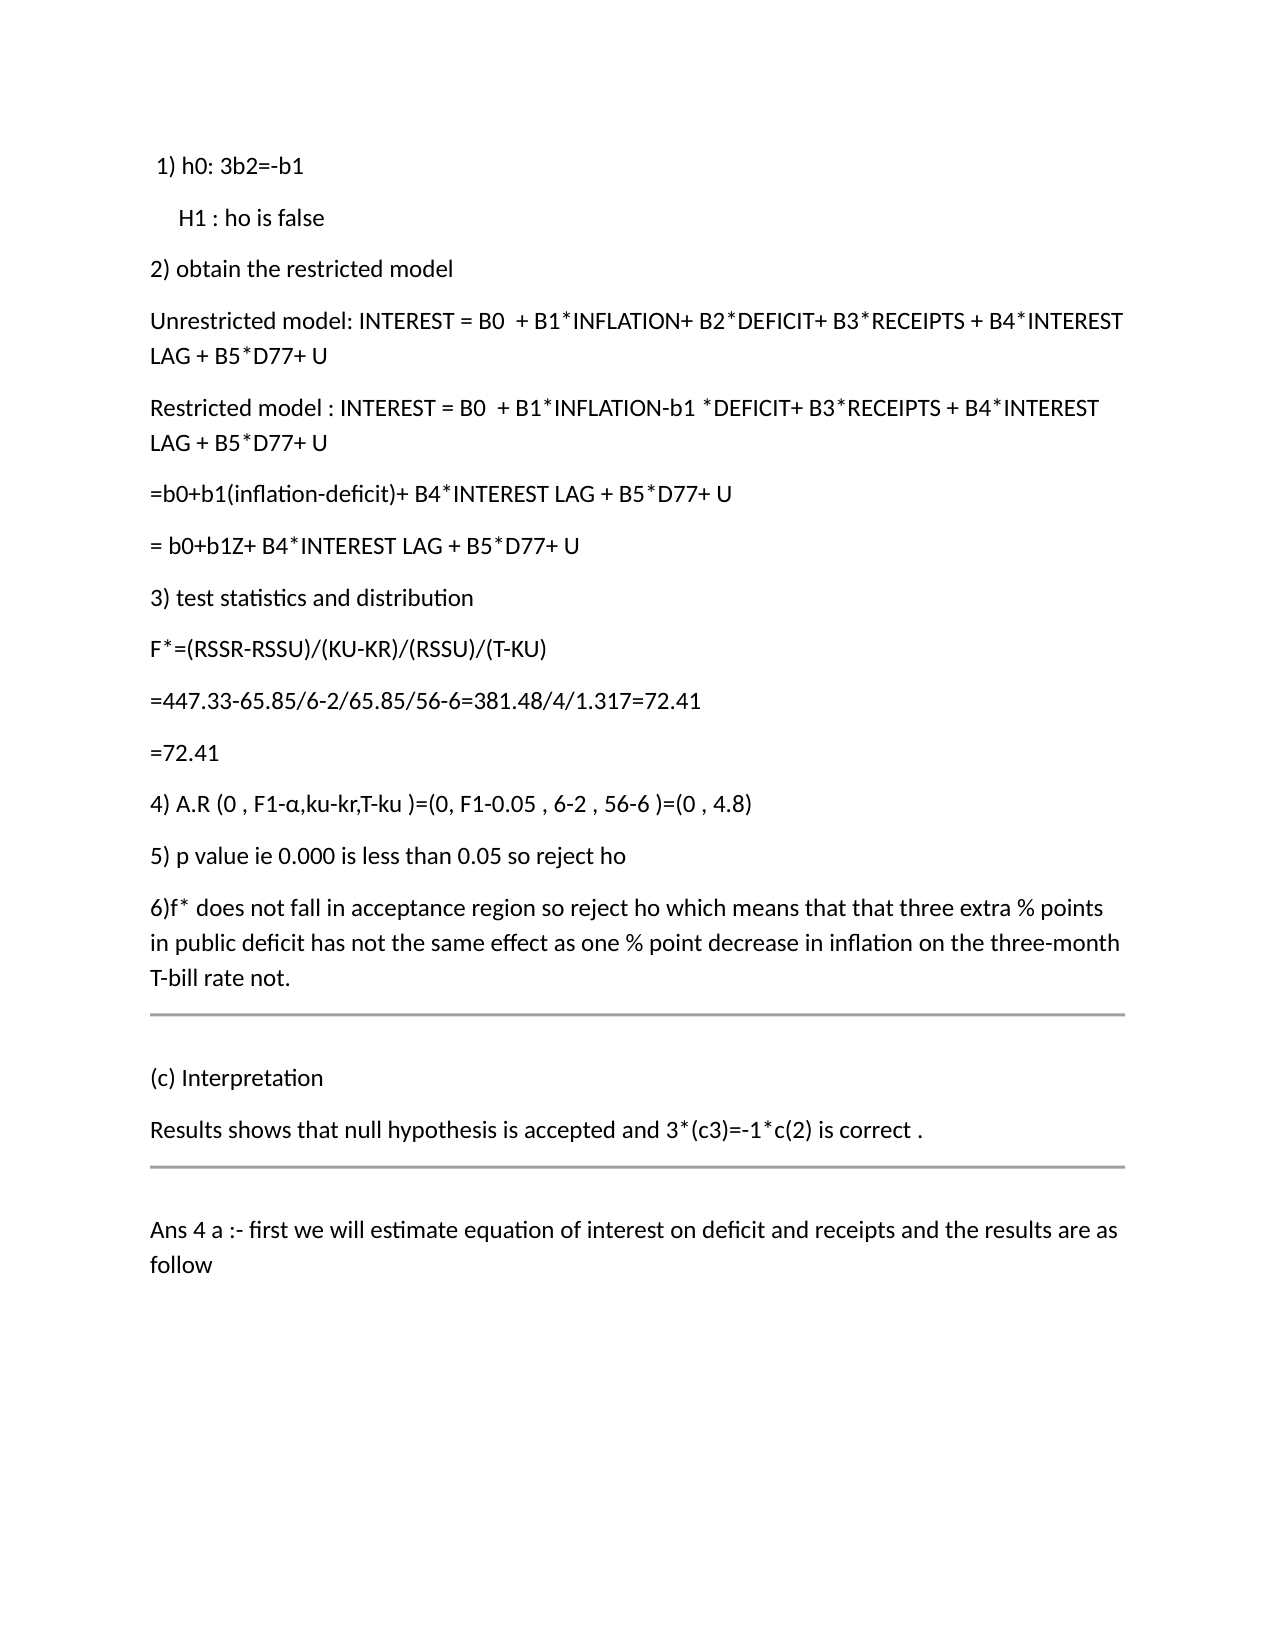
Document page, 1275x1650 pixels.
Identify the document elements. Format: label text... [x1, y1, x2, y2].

text = b0+b1Z+ Β4*INTEREST LAG + Β5*D77+ U [150, 530, 1125, 561]
text 2) obtain the restricted model [150, 253, 1125, 284]
text (c) Interpretation [150, 1062, 1125, 1093]
text Restricted model : INTEREST = Β0 + Β1*INFLATION-b1 *DEFICIT+ Β3*RECEIPTS + Β4*INTEREST LAG + Β5*D77+ U [150, 392, 1125, 457]
text F*=(RSSR-RSSU)/(KU-KR)/(RSSU)/(T-KU) [150, 633, 1125, 664]
text Unrestricted model: INTEREST = Β0 + Β1*INFLATION+ Β2*DEFICIT+ Β3*RECEIPTS + Β4*INTEREST LAG + Β5*D77+ U [150, 305, 1125, 371]
text 4) A.R (0 , F1-α,ku-kr,T-ku )=(0, F1-0.05 , 6-2 , 56-6 )=(0 , 4.8) [150, 788, 1125, 819]
text 6)f* does not fall in acceptance region so reject ho which means that that three extra % points in public deficit has not the same effect as one % point decrease in inflation on the three-month T-bill rate not. [150, 892, 1125, 992]
text =447.33-65.85/6-2/65.85/56-6=381.48/4/1.317=72.41 [150, 685, 1125, 716]
text =b0+b1(inflation-deficit)+ Β4*INTEREST LAG + Β5*D77+ U [150, 478, 1125, 509]
text =72.41 [150, 737, 1125, 767]
text 1) h0: 3b2=-b1 [150, 150, 1125, 181]
text Results shows that null hypothesis is accepted and 3*(c3)=-1*c(2) is correct . [150, 1114, 1125, 1144]
text 5) p value ie 0.000 is less than 0.05 so reject ho [150, 840, 1125, 871]
text 3) test statistics and distribution [150, 582, 1125, 612]
text H1 : ho is false [150, 202, 1125, 232]
text Ans 4 a :- first we will estimate equation of interest on deficit and receipts and the results are as follow [150, 1214, 1125, 1280]
